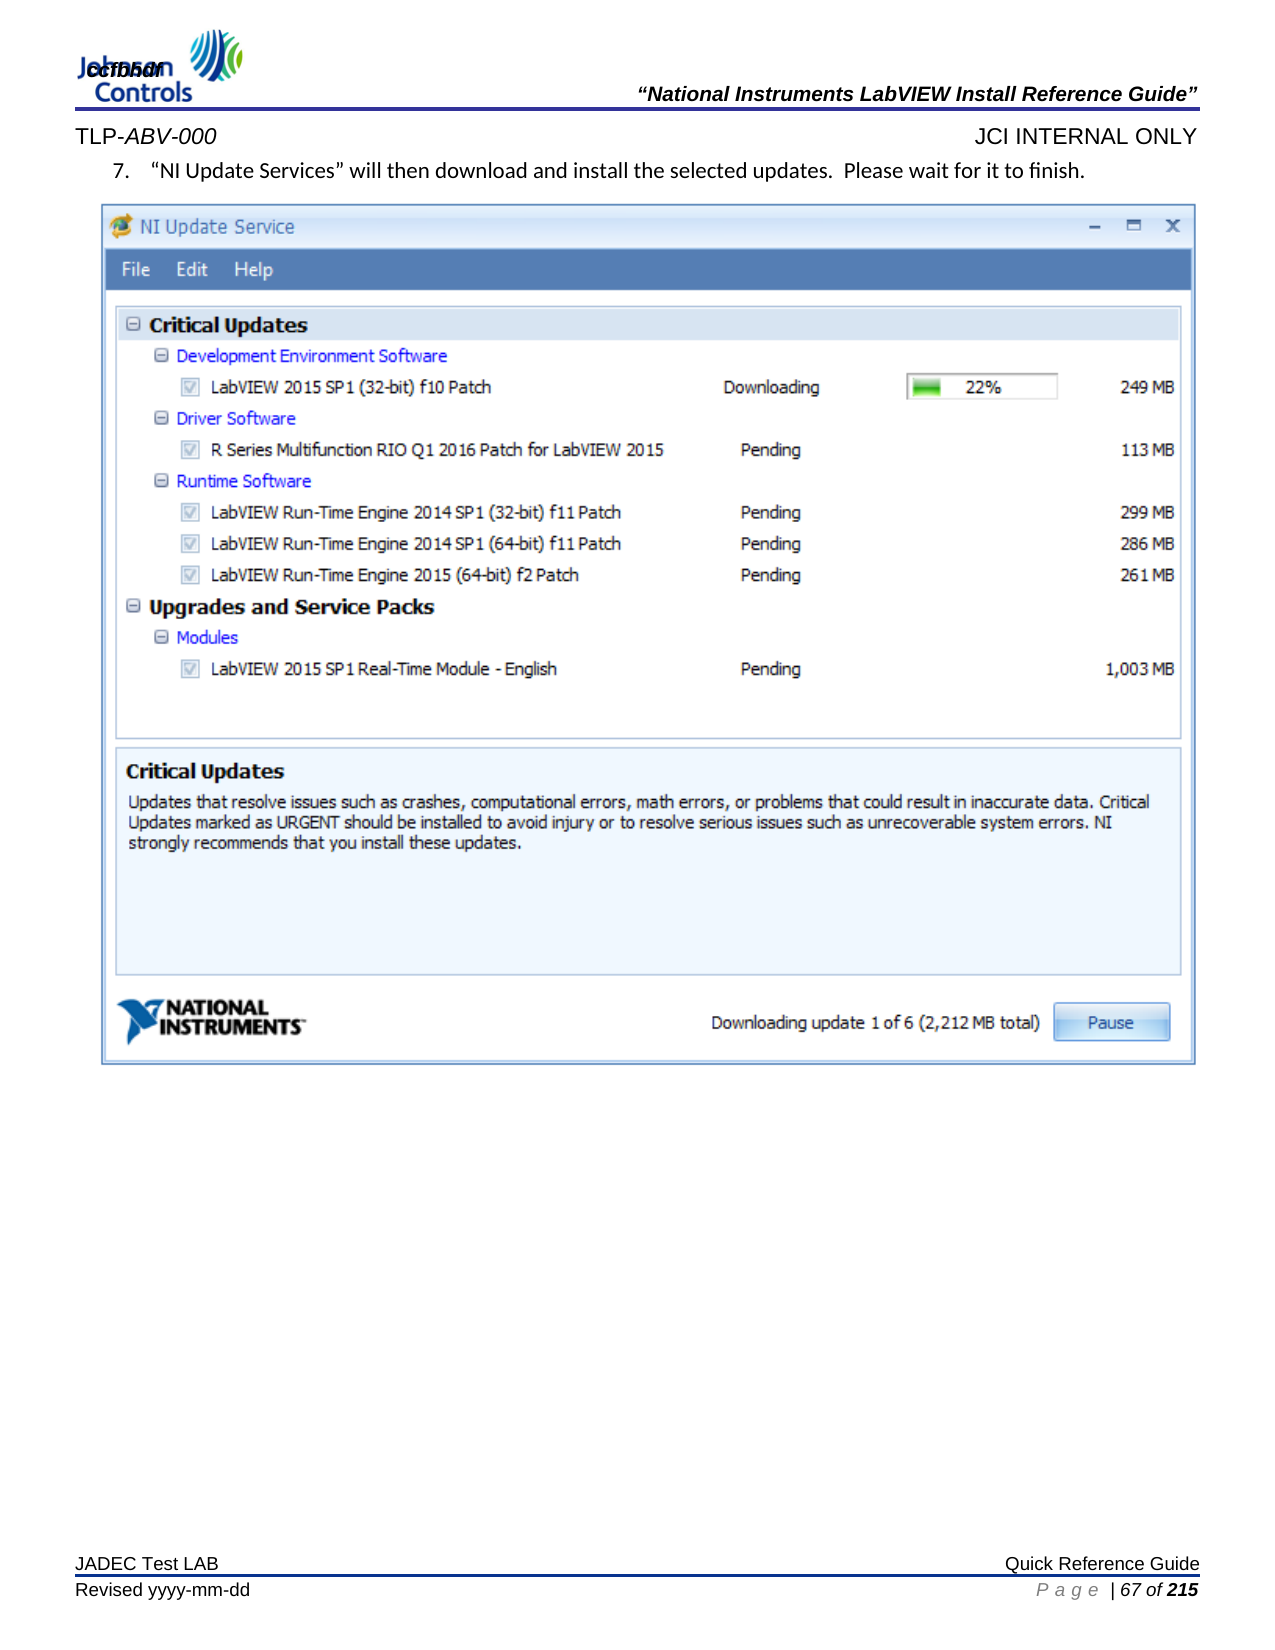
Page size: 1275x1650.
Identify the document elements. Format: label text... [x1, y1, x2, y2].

list “NI Update Services” will then download and install the selected updates. Please wait for it to finish. [112, 156, 1200, 184]
picture [89, 198, 1210, 1087]
picture [76, 26, 246, 105]
